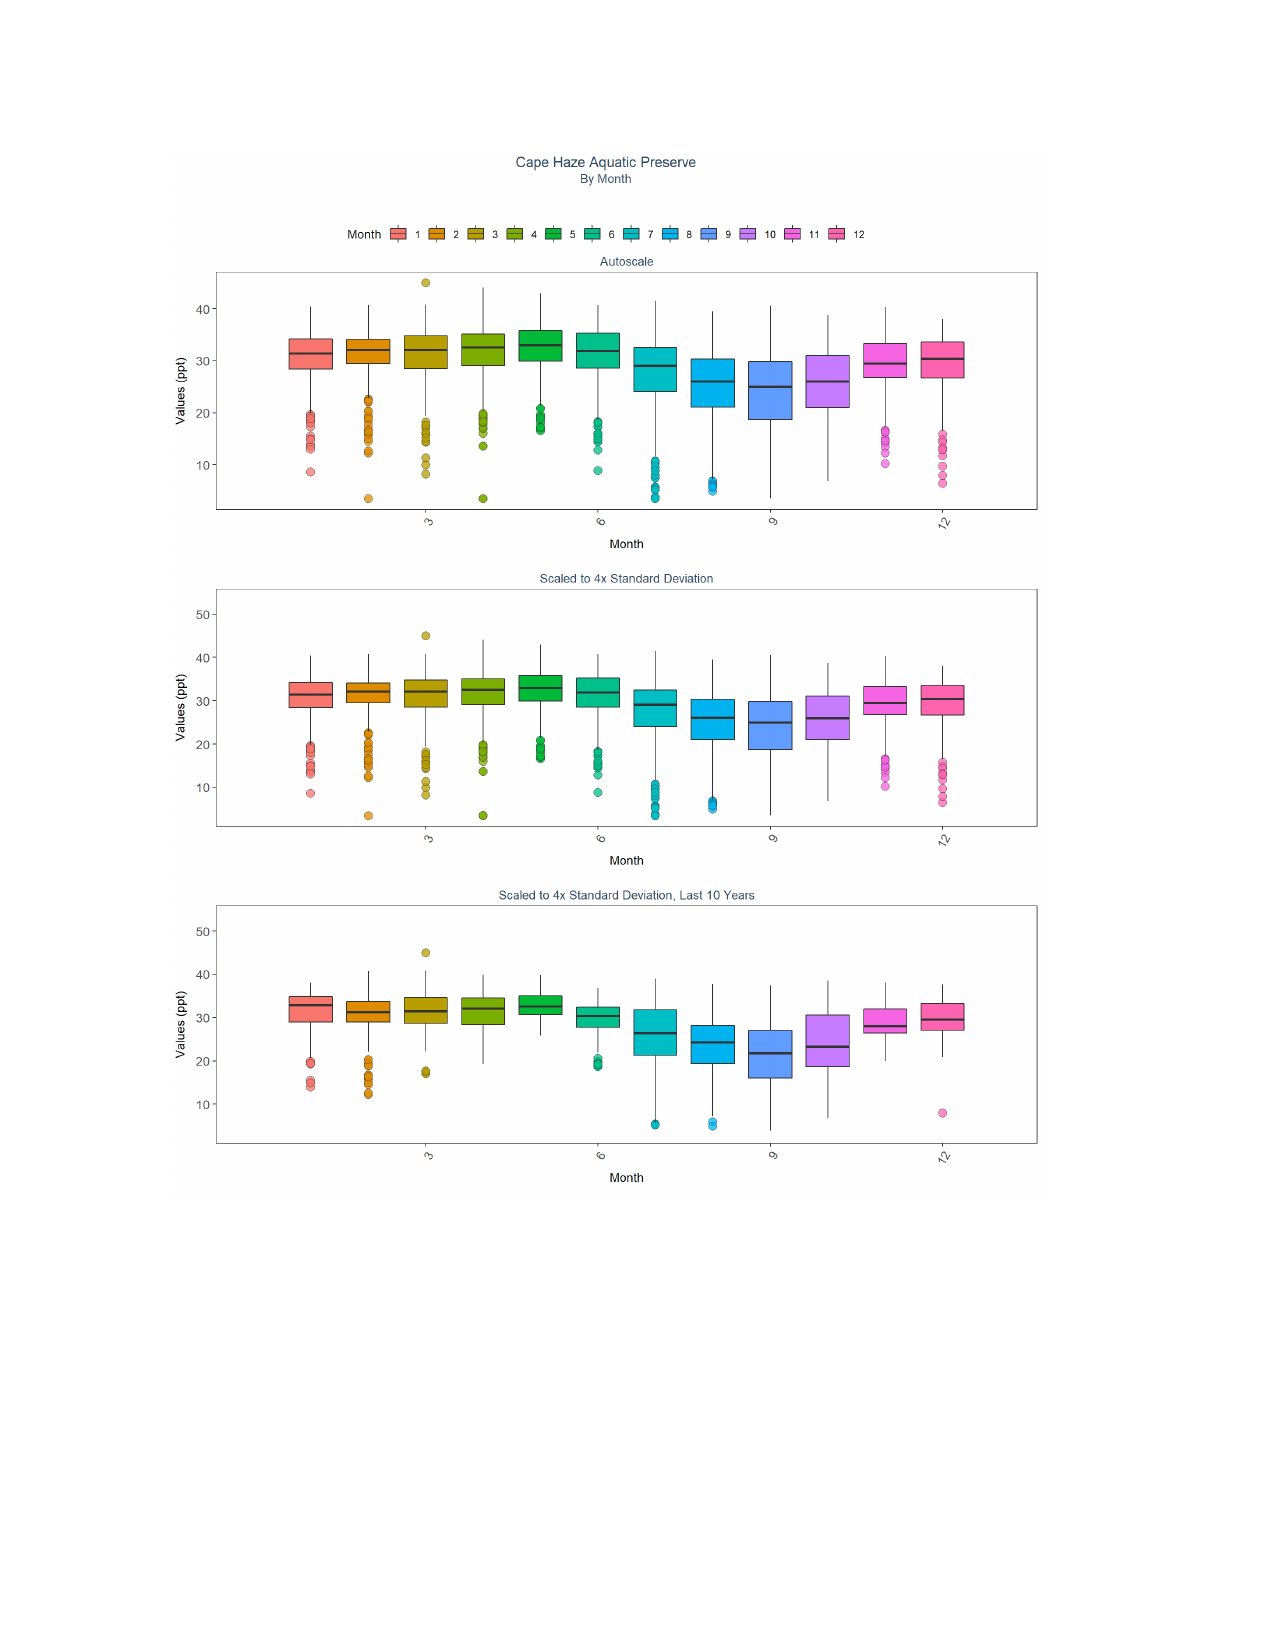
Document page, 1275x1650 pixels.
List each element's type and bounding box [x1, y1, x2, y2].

picture [168, 150, 1044, 1200]
